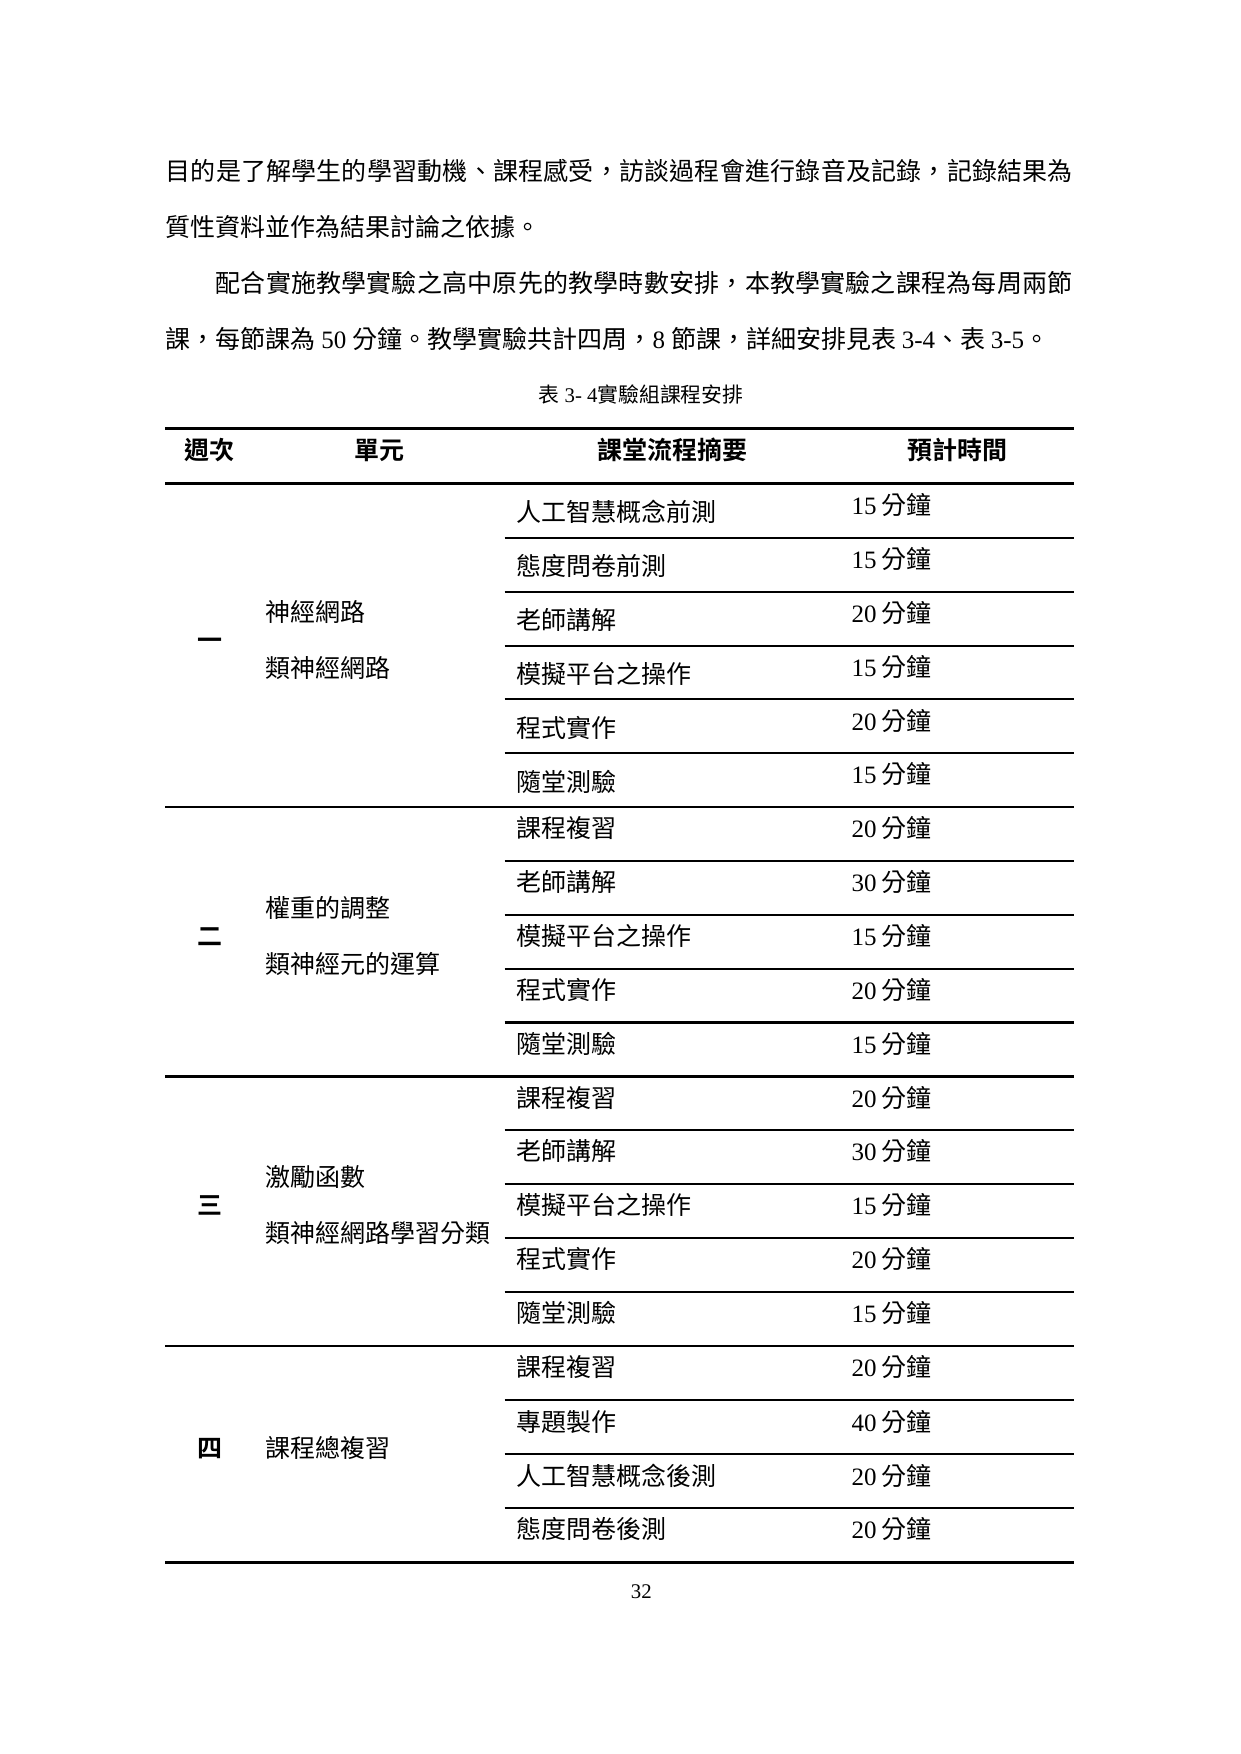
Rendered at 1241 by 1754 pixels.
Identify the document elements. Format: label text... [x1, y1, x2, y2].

table_cell 40分鐘 [840, 1401, 1074, 1453]
table_cell 老師講解 [505, 1131, 840, 1183]
table_cell 20分鐘 [840, 1509, 1074, 1561]
table_cell 15分鐘 [840, 754, 1074, 806]
table_cell 激勵函數 類神經網路學習分類 [254, 1078, 504, 1344]
table_cell 人工智慧概念前測 [505, 485, 840, 537]
table_cell 20分鐘 [840, 1239, 1074, 1291]
table_cell 20分鐘 [840, 970, 1074, 1021]
table_cell 老師講解 [505, 593, 840, 644]
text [165, 151, 1075, 244]
table_cell 態度問卷後測 [505, 1509, 840, 1561]
table_cell 20分鐘 [840, 1347, 1074, 1398]
table_cell 程式實作 [505, 1239, 840, 1291]
table_cell 15分鐘 [840, 485, 1074, 537]
table_cell 態度問卷前測 [505, 539, 840, 591]
table_cell 課程複習 [505, 808, 840, 860]
table_cell 模擬平台之操作 [505, 916, 840, 968]
table_cell 隨堂測驗 [505, 1024, 840, 1075]
table_header 課堂流程摘要 [505, 430, 840, 482]
table_cell 程式實作 [505, 700, 840, 752]
table_cell 20分鐘 [840, 1455, 1074, 1507]
table_cell 30分鐘 [840, 1131, 1074, 1183]
table_cell 15分鐘 [840, 1024, 1074, 1075]
table_cell 課程複習 [505, 1078, 840, 1129]
table_cell 專題製作 [505, 1401, 840, 1453]
text 配合實施教學實驗之高中原先的教學時數安排，本教學實驗之課程為每周兩節課，每節課為 50 分鐘。教學實驗共計四周，8 節課，詳細安排見表 3-4、表 3-5。 [165, 262, 1075, 356]
table_cell 30分鐘 [840, 862, 1074, 914]
table_cell 老師講解 [505, 862, 840, 914]
table_cell 15分鐘 [840, 916, 1074, 968]
table_cell 課程總複習 [254, 1347, 504, 1561]
table_cell 權重的調整 類神經元的運算 [254, 808, 504, 1075]
table_header 週次 [165, 430, 253, 482]
table_cell 模擬平台之操作 [505, 1185, 840, 1237]
table_cell 課程複習 [505, 1347, 840, 1398]
table_cell 15分鐘 [840, 1293, 1074, 1344]
table_cell 二 [165, 808, 253, 1075]
table_cell 20分鐘 [840, 700, 1074, 752]
table_cell 20分鐘 [840, 1078, 1074, 1129]
table_cell 15分鐘 [840, 647, 1074, 698]
table_cell 神經網路 類神經網路 [254, 485, 504, 806]
table_header 單元 [254, 430, 504, 482]
table_header 預計時間 [840, 430, 1074, 482]
table_cell 20分鐘 [840, 808, 1074, 860]
table_cell 隨堂測驗 [505, 754, 840, 806]
table_cell 模擬平台之操作 [505, 647, 840, 698]
table_cell 三 [165, 1078, 253, 1344]
table_cell 人工智慧概念後測 [505, 1455, 840, 1507]
table_cell 程式實作 [505, 970, 840, 1021]
table_cell 20分鐘 [840, 593, 1074, 644]
table_cell 15分鐘 [840, 539, 1074, 591]
table_cell 四 [165, 1347, 253, 1561]
table_cell 15分鐘 [840, 1185, 1074, 1237]
table_cell 一 [165, 485, 253, 806]
text 表 3- 4實驗組課程安排 [165, 374, 1075, 412]
table_cell 隨堂測驗 [505, 1293, 840, 1344]
